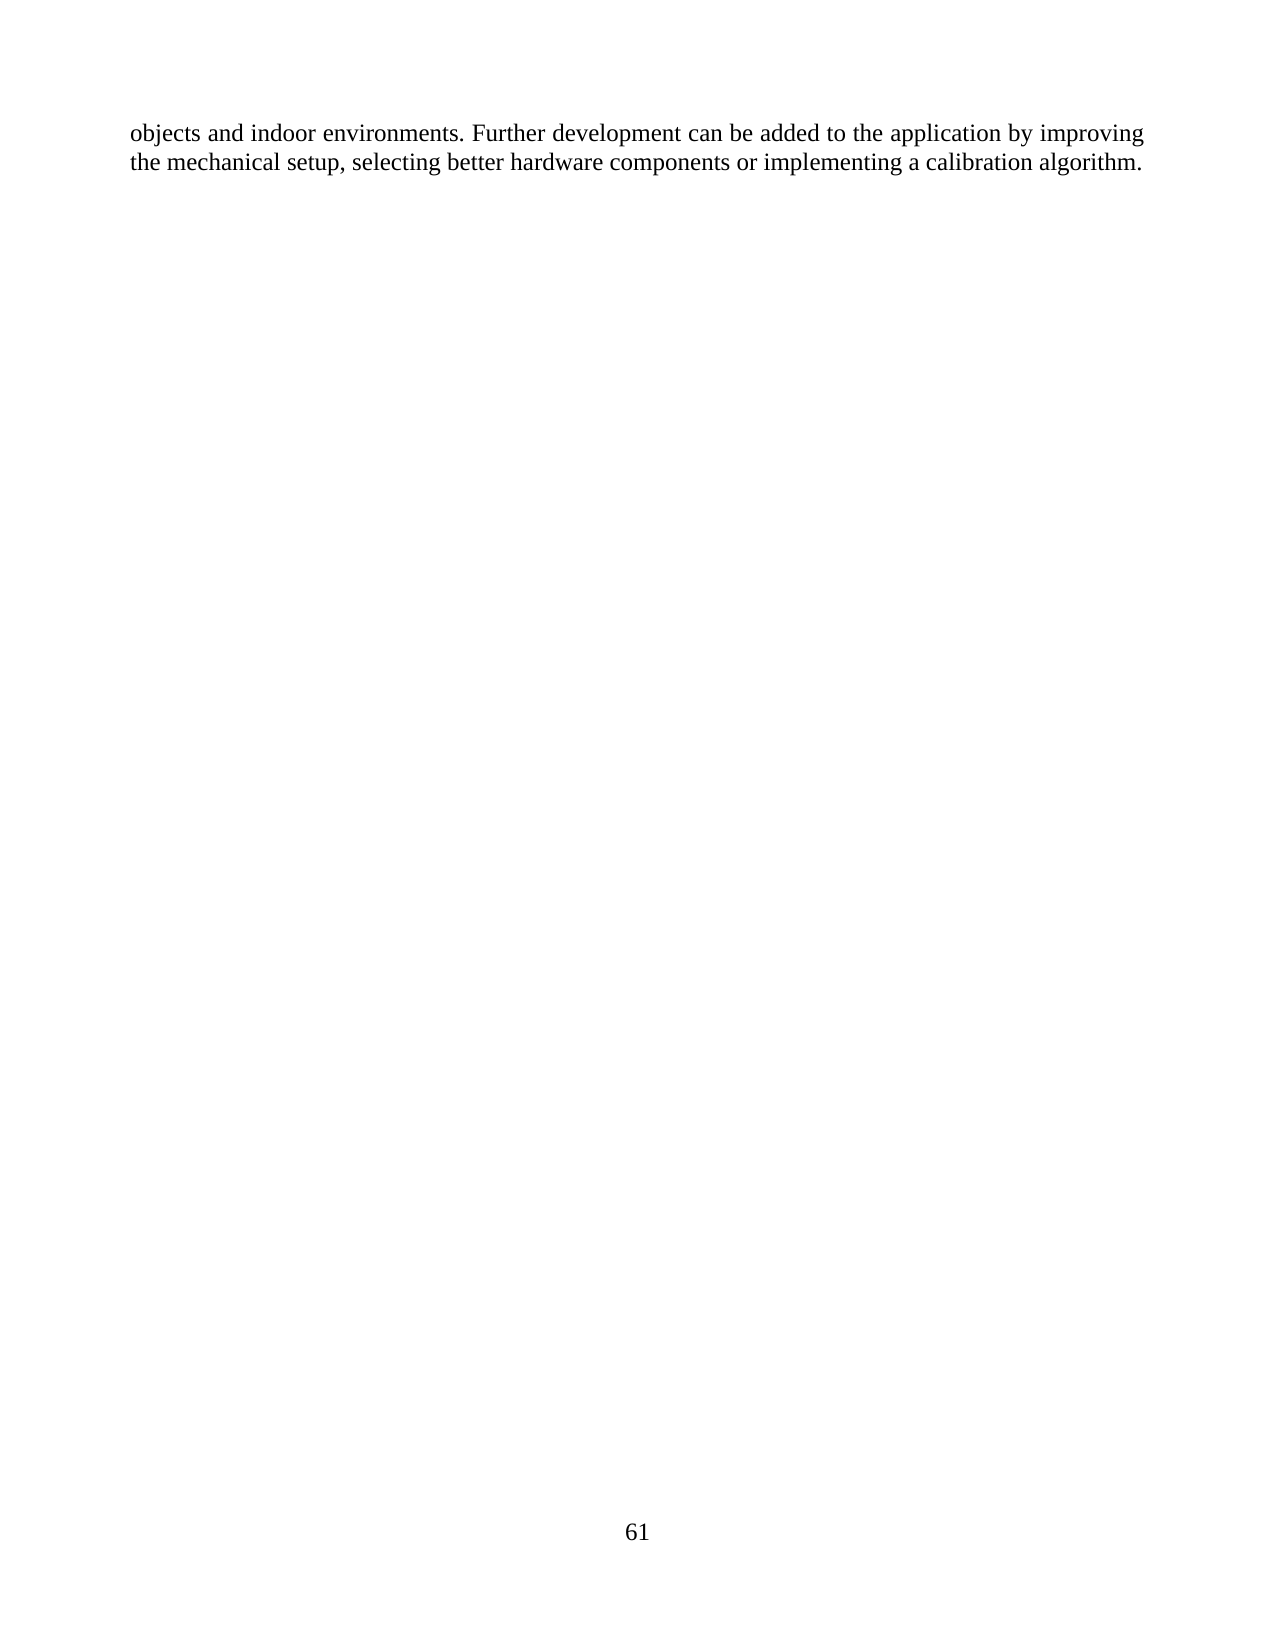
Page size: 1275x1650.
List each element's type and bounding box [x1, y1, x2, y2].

text [130, 118, 1145, 176]
